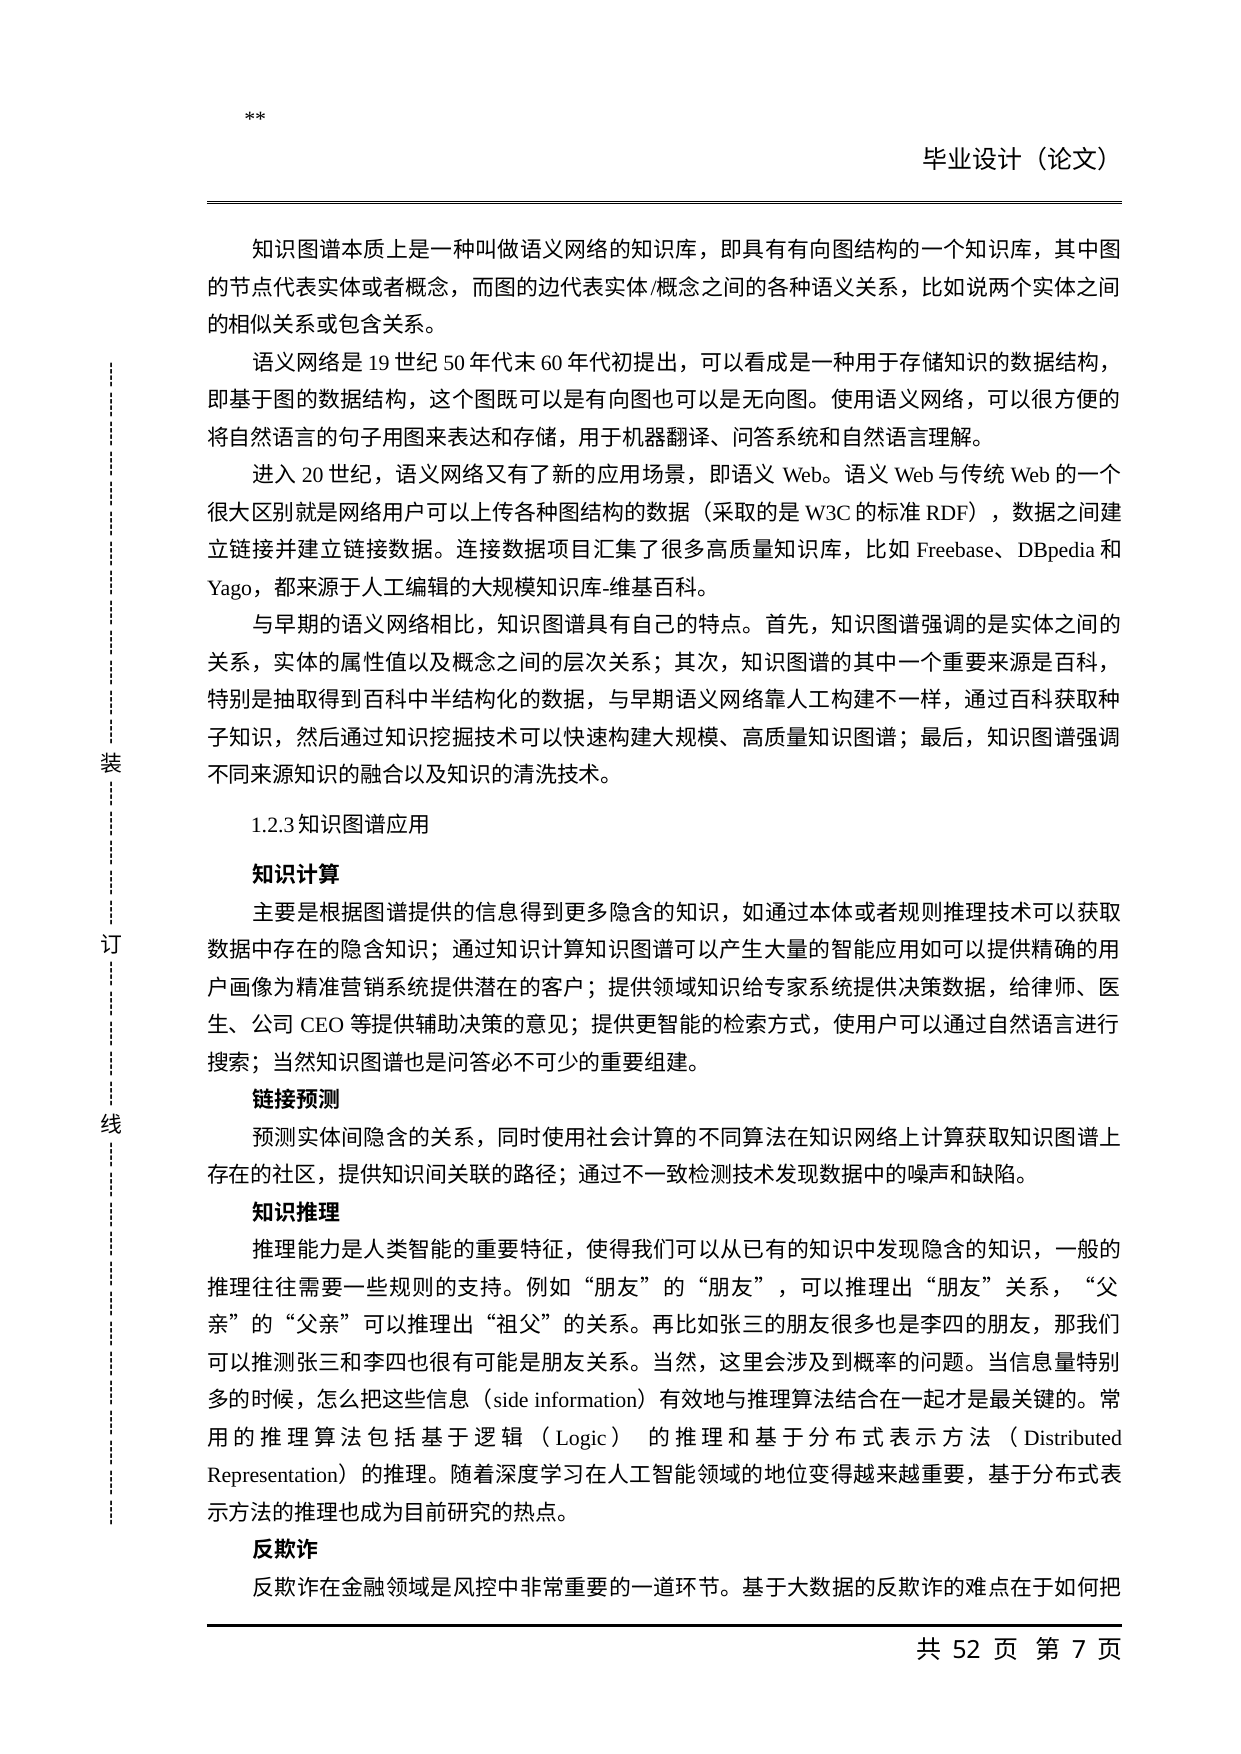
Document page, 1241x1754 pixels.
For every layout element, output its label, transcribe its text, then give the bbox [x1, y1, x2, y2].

text 知识计算 [207, 853, 1122, 890]
text 推理能力是人类智能的重要特征，使得我们可以从已有的知识中发现隐含的知识，一般的推理往往需要一些规则的支持。例如“朋友”的“朋友”，可以推理出“朋友”关系，“父亲”的“父亲”可以推理出“祖父”的关系。再比如张三的朋友很多也是李四的朋友，那我们可以推测张三和李四也很有可能是朋友关系。当然，这里会涉及到概率的问题。当信息量特别多的时候，怎么把这些信息（side information）有效地与推理算法结合在一起才是最关键的。常用的推理算法包括基于逻辑（Logic） 的推理和基于分布式表示方法（Distributed Representation）的推理。随着深度学习在人工智能领域的地位变得越来越重要，基于分布式表示方法的推理也成为目前研究的热点。 [207, 1228, 1122, 1528]
text 反欺诈 [207, 1528, 1122, 1565]
subtitle 1.2.3知识图谱应用 [207, 803, 1122, 840]
text 语义网络是19世纪50年代末60年代初提出，可以看成是一种用于存储知识的数据结构，即基于图的数据结构，这个图既可以是有向图也可以是无向图。使用语义网络，可以很方便的将自然语言的句子用图来表达和存储，用于机器翻译、问答系统和自然语言理解。 [207, 340, 1122, 453]
text 知识推理 [207, 1190, 1122, 1228]
text 主要是根据图谱提供的信息得到更多隐含的知识，如通过本体或者规则推理技术可以获取数据中存在的隐含知识；通过知识计算知识图谱可以产生大量的智能应用如可以提供精确的用户画像为精准营销系统提供潜在的客户；提供领域知识给专家系统提供决策数据，给律师、医生、公司 CEO 等提供辅助决策的意见；提供更智能的检索方式，使用户可以通过自然语言进行搜索；当然知识图谱也是问答必不可少的重要组建。 [207, 890, 1122, 1078]
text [207, 1565, 1122, 1603]
text 预测实体间隐含的关系，同时使用社会计算的不同算法在知识网络上计算获取知识图谱上存在的社区，提供知识间关联的路径；通过不一致检测技术发现数据中的噪声和缺陷。 [207, 1115, 1122, 1190]
text 与早期的语义网络相比，知识图谱具有自己的特点。首先，知识图谱强调的是实体之间的关系，实体的属性值以及概念之间的层次关系；其次，知识图谱的其中一个重要来源是百科，特别是抽取得到百科中半结构化的数据，与早期语义网络靠人工构建不一样，通过百科获取种子知识，然后通过知识挖掘技术可以快速构建大规模、高质量知识图谱；最后，知识图谱强调不同来源知识的融合以及知识的清洗技术。 [207, 603, 1122, 790]
text 进入20世纪，语义网络又有了新的应用场景，即语义Web。语义Web与传统Web的一个很大区别就是网络用户可以上传各种图结构的数据（采取的是W3C的标准RDF），数据之间建立链接并建立链接数据。连接数据项目汇集了很多高质量知识库，比如Freebase、DBpedia和Yago，都来源于人工编辑的大规模知识库-维基百科。 [207, 453, 1122, 603]
text 链接预测 [207, 1078, 1122, 1115]
text 知识图谱本质上是一种叫做语义网络的知识库，即具有有向图结构的一个知识库，其中图的节点代表实体或者概念，而图的边代表实体/概念之间的各种语义关系，比如说两个实体之间的相似关系或包含关系。 [207, 228, 1122, 340]
